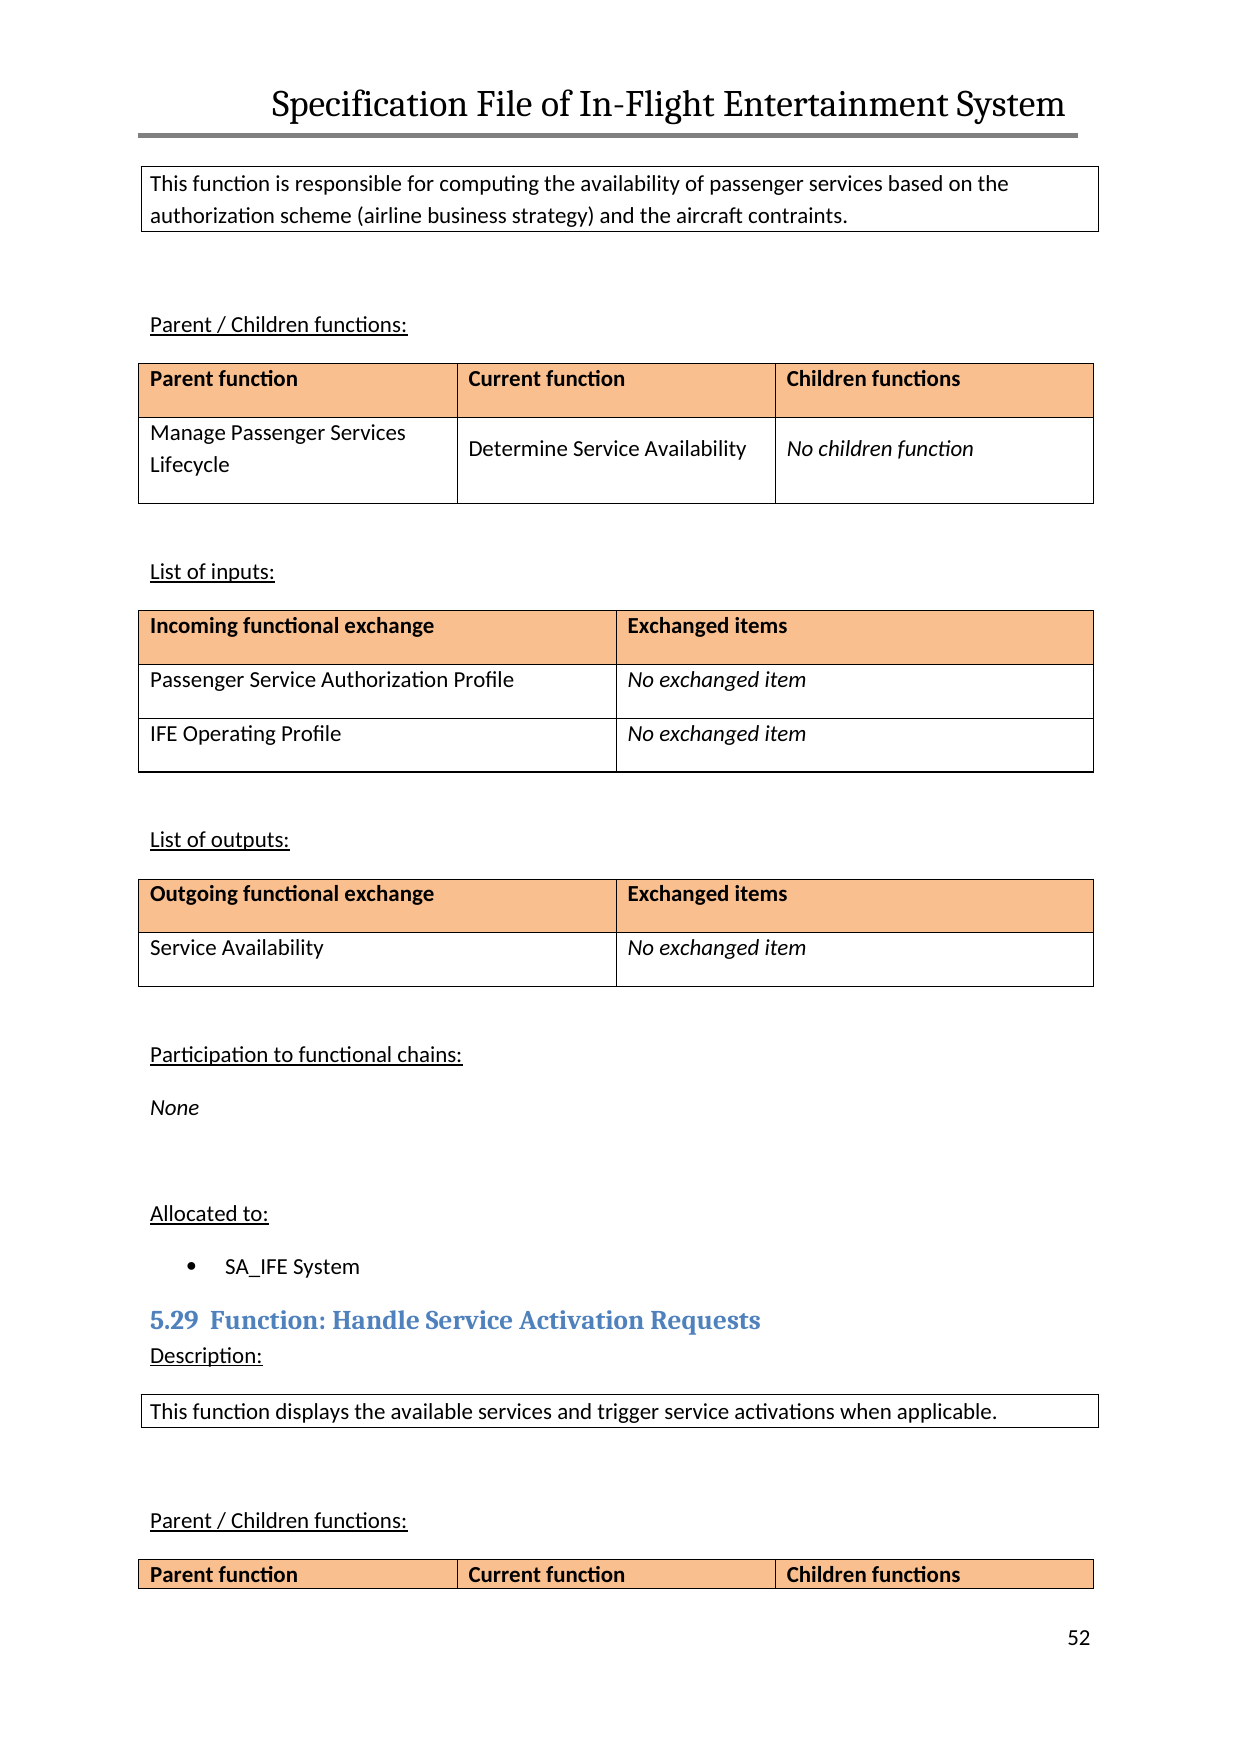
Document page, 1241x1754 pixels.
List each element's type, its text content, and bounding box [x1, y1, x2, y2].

table_cell Determine Service Availability [458, 418, 775, 503]
text List of inputs: [150, 557, 1090, 585]
table_header Exchanged items [617, 880, 1093, 932]
text Allocated to: [150, 1199, 1090, 1227]
text Parent / Children functions: [150, 310, 1090, 338]
text Participation to functional chains: [150, 1040, 1090, 1068]
table_header Parent function [139, 364, 457, 417]
text List of outputs: [150, 825, 1090, 853]
table_header No exchanged item [617, 665, 1093, 718]
text None [150, 1093, 1090, 1121]
text Description: [150, 1341, 1090, 1369]
table_header Children functions [776, 364, 1093, 417]
table_header IFE Operating Profile [139, 719, 616, 771]
table_cell Manage Passenger Services Lifecycle [139, 418, 457, 503]
table_header Passenger Service Authorization Profile [139, 665, 616, 718]
table_header Outgoing functional exchange [139, 880, 616, 932]
list SA_IFE System [187, 1252, 1090, 1280]
table_header No exchanged item [617, 719, 1093, 771]
table_cell No children function [776, 418, 1093, 503]
subtitle Function: Handle Service Activation Requests [150, 1305, 1090, 1336]
text Parent / Children functions: [150, 1506, 1090, 1534]
table_header Children functions [776, 1560, 1093, 1588]
table_header Incoming functional exchange [139, 611, 616, 664]
table_header Service Availability [139, 933, 616, 986]
table_header Current function [458, 364, 775, 417]
table_header Current function [458, 1560, 775, 1588]
text This function displays the available services and trigger service activations when applicable. [142, 1395, 1098, 1427]
text This function is responsible for computing the availability of passenger services based on the authorization scheme (airline business strategy) and the aircraft contraints. [142, 167, 1098, 231]
table_header Parent function [139, 1560, 457, 1588]
table_header Exchanged items [617, 611, 1093, 664]
table_header No exchanged item [617, 933, 1093, 986]
